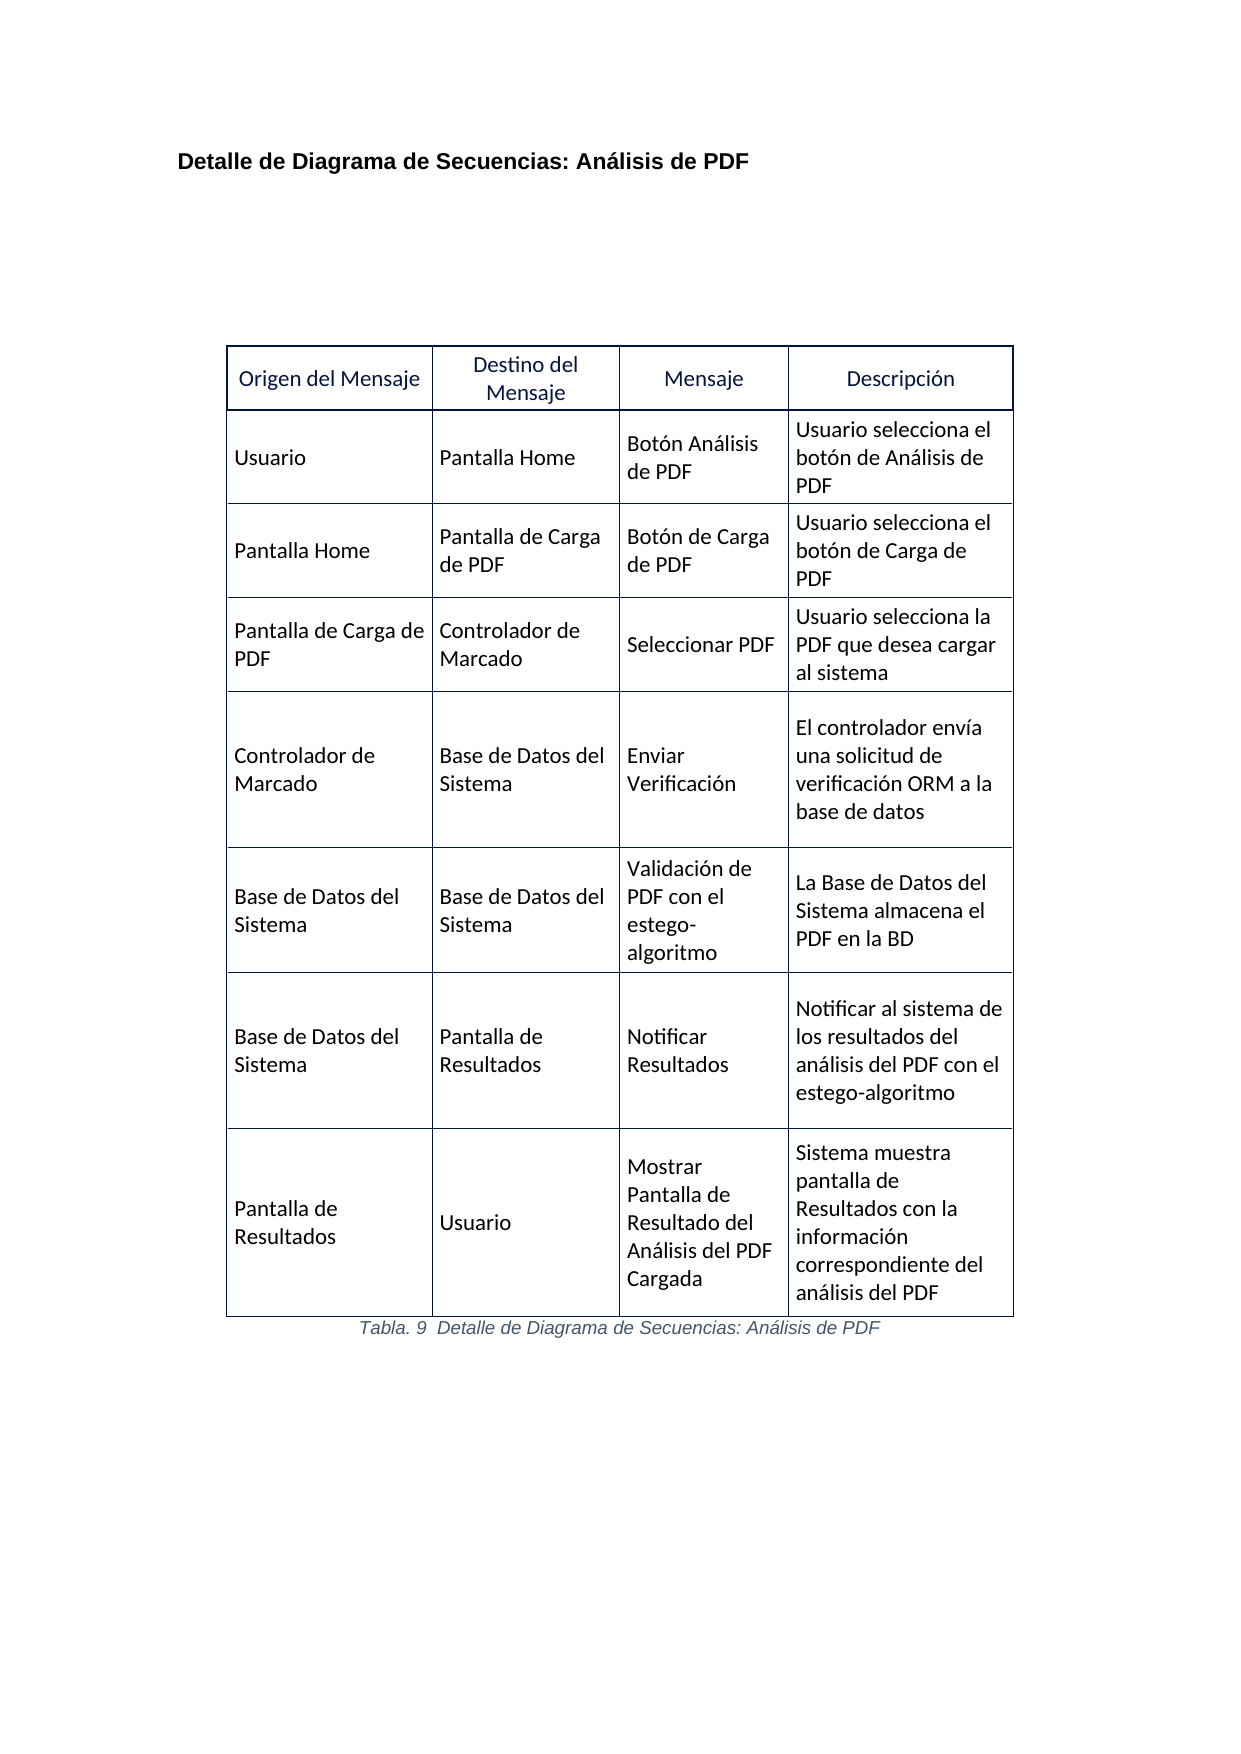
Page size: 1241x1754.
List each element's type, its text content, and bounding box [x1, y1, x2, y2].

table_cell El controlador envía una solicitud de verificación ORM a la base de datos [789, 691, 1013, 847]
table_cell Mostrar Pantalla de Resultado del Análisis del PDF Cargada [620, 1129, 788, 1316]
table_cell La Base de Datos del Sistema almacena el PDF en la BD [789, 847, 1013, 972]
table_cell Pantalla de Resultados [227, 1128, 432, 1316]
table_cell Notificar Resultados [620, 973, 788, 1128]
table_cell Base de Datos del Sistema [227, 972, 432, 1128]
table_cell Notificar al sistema de los resultados del análisis del PDF con el estego-algoritmo [789, 972, 1013, 1128]
table_cell Enviar Verificación [620, 692, 788, 847]
table_header Destino del Mensaje [433, 347, 619, 409]
table_cell Controlador de Marcado [433, 598, 619, 691]
table_header Descripción [789, 347, 1012, 409]
table_cell Usuario selecciona el botón de Carga de PDF [789, 503, 1013, 597]
table_cell Controlador de Marcado [227, 691, 432, 847]
table_cell Base de Datos del Sistema [433, 848, 619, 972]
table_cell Usuario selecciona el botón de Análisis de PDF [789, 411, 1013, 503]
text Detalle de Diagrama de Secuencias: Análisis de PDF [177, 148, 1063, 174]
table_cell Botón de Carga de PDF [620, 504, 788, 597]
table_header Mensaje [620, 347, 788, 409]
table_cell Usuario selecciona la PDF que desea cargar al sistema [789, 597, 1013, 691]
table_cell Usuario [227, 411, 432, 503]
table_cell Pantalla Home [433, 411, 619, 503]
table_cell Pantalla de Carga de PDF [227, 597, 432, 691]
table_cell Validación de PDF con el estego-algoritmo [620, 848, 788, 972]
table_cell Sistema muestra pantalla de Resultados con la información correspondiente del análisis del PDF [789, 1128, 1013, 1316]
table_cell Botón Análisis de PDF [620, 411, 788, 503]
table_cell Base de Datos del Sistema [227, 847, 432, 972]
table_cell Pantalla Home [227, 503, 432, 597]
table_cell Seleccionar PDF [620, 598, 788, 691]
table_cell Pantalla de Resultados [433, 973, 619, 1128]
table_cell Pantalla de Carga de PDF [433, 504, 619, 597]
table_cell Base de Datos del Sistema [433, 692, 619, 847]
table_header Origen del Mensaje [228, 347, 432, 409]
table_cell Usuario [433, 1129, 619, 1316]
